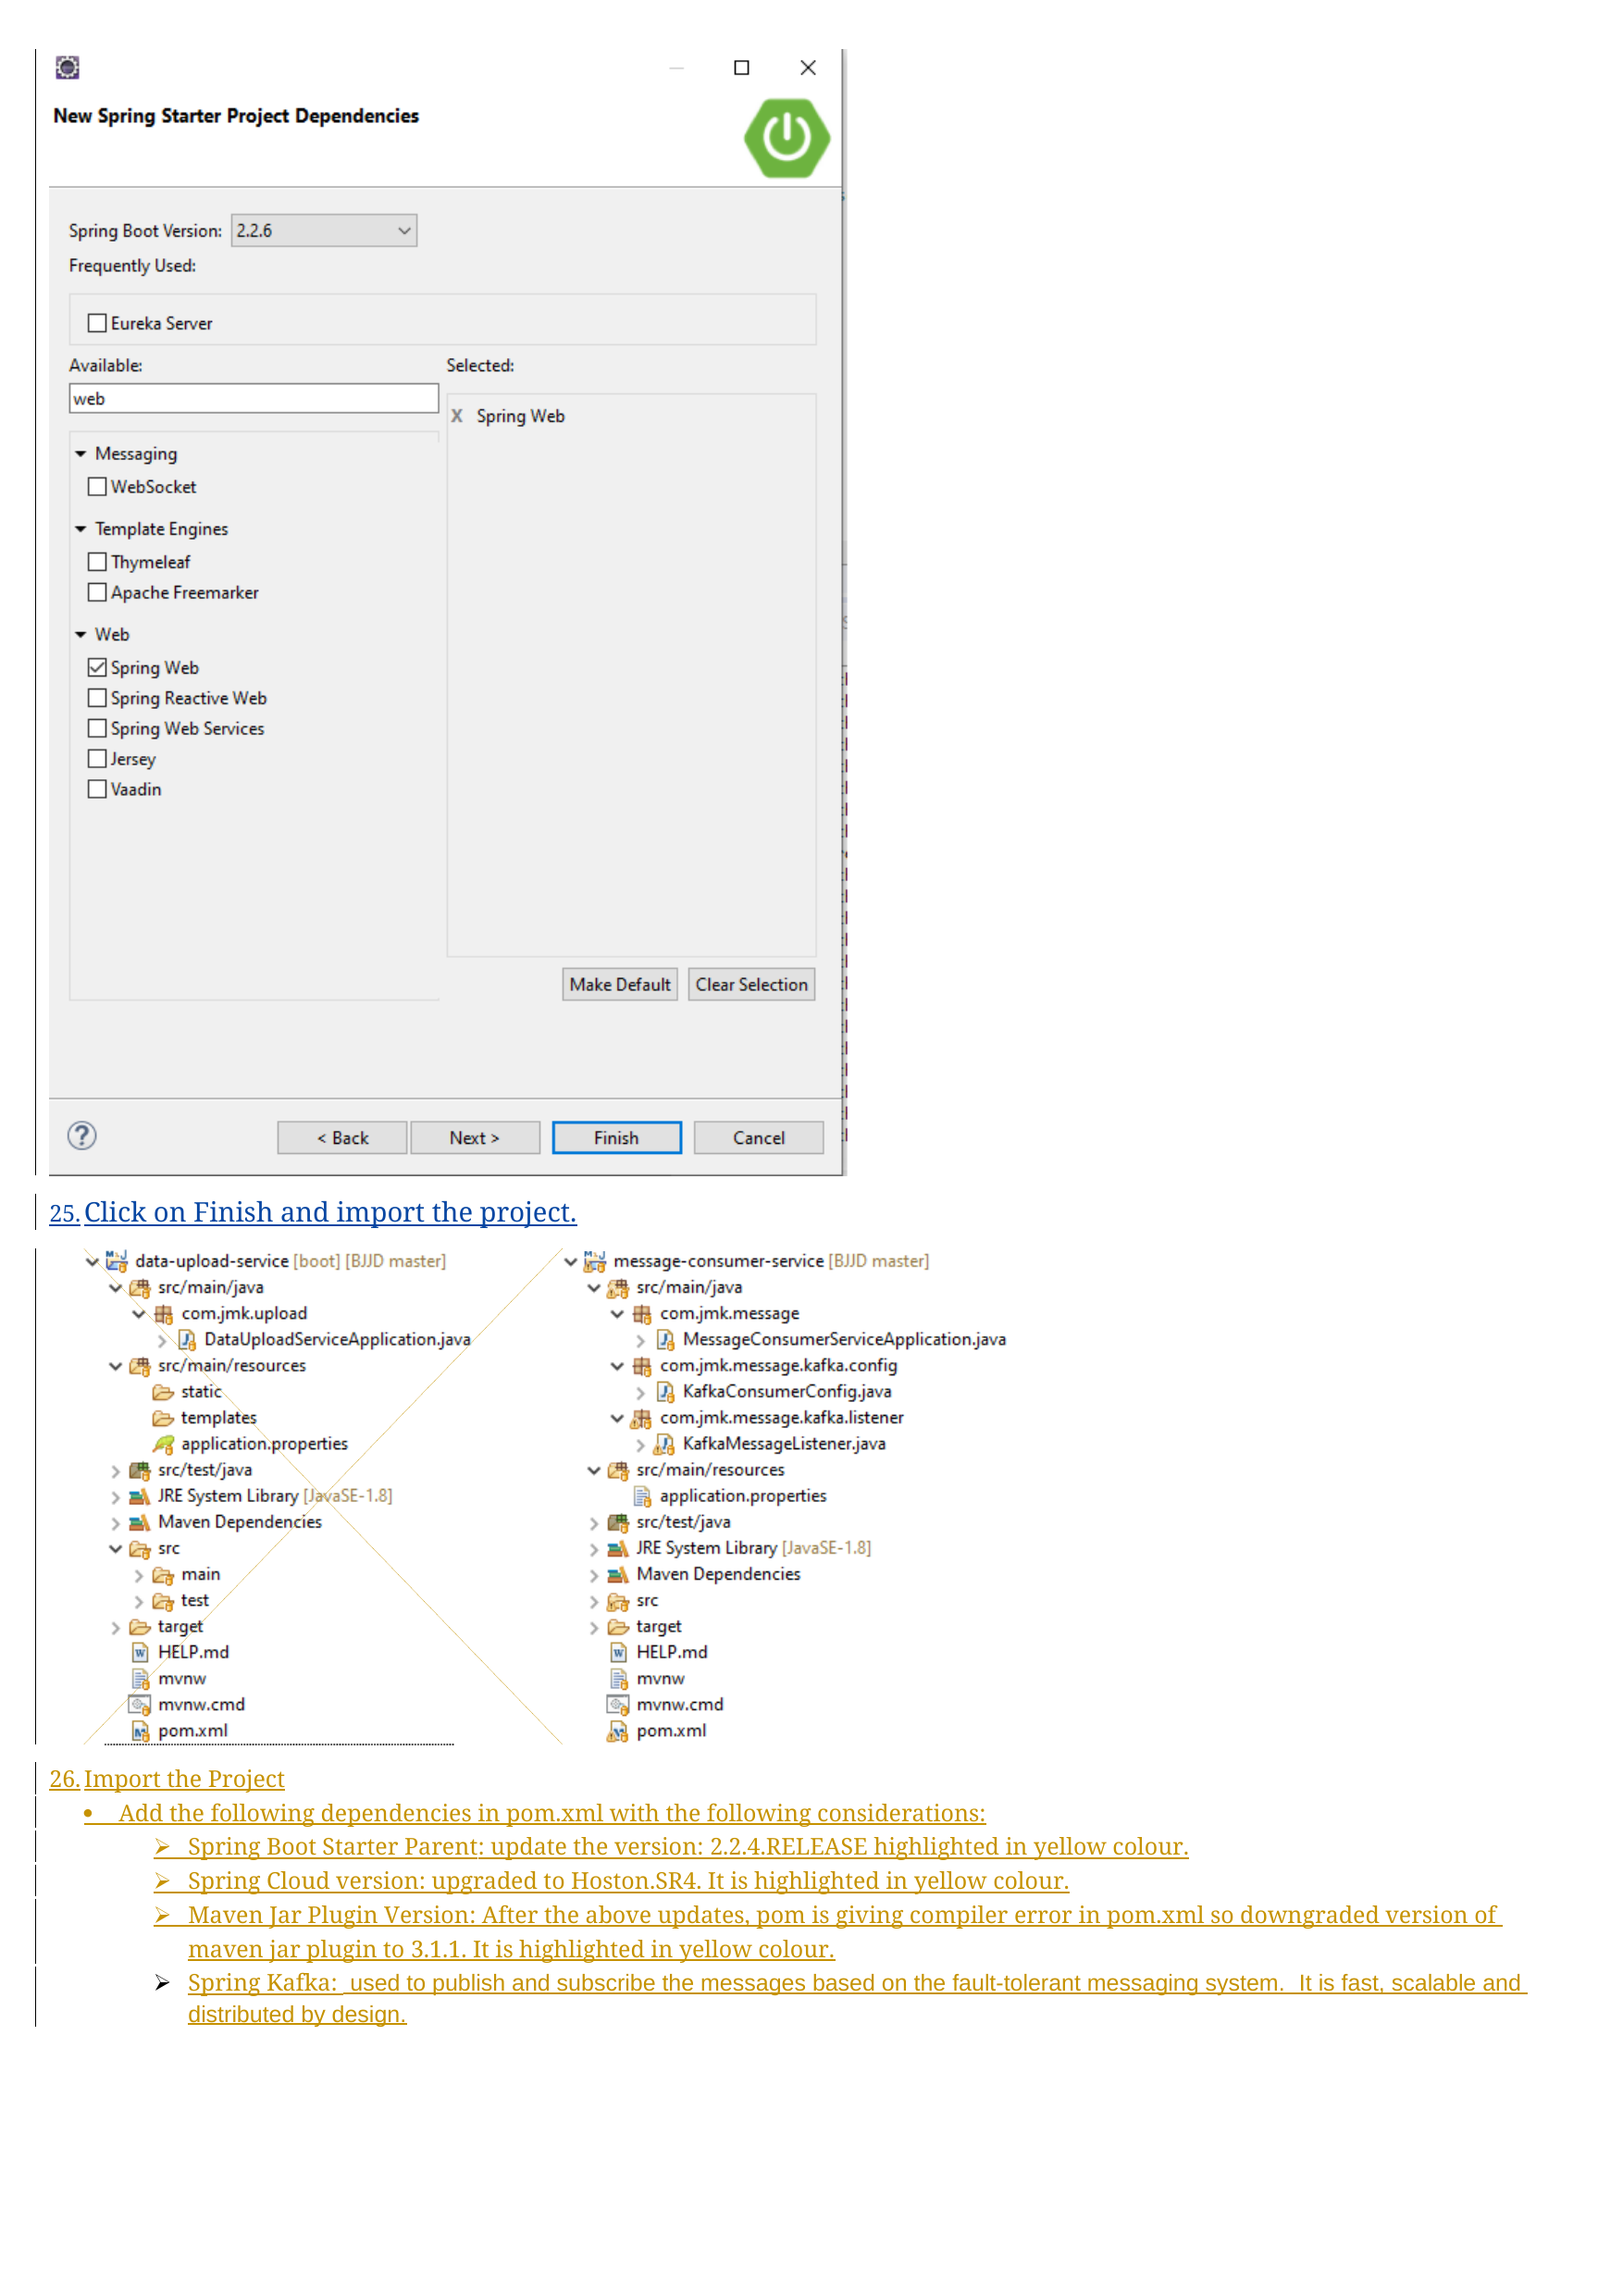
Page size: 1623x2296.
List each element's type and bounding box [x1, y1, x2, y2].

picture [85, 1248, 561, 1496]
picture [49, 49, 848, 1176]
picture [83, 1249, 322, 1744]
picture [84, 1250, 1104, 1745]
